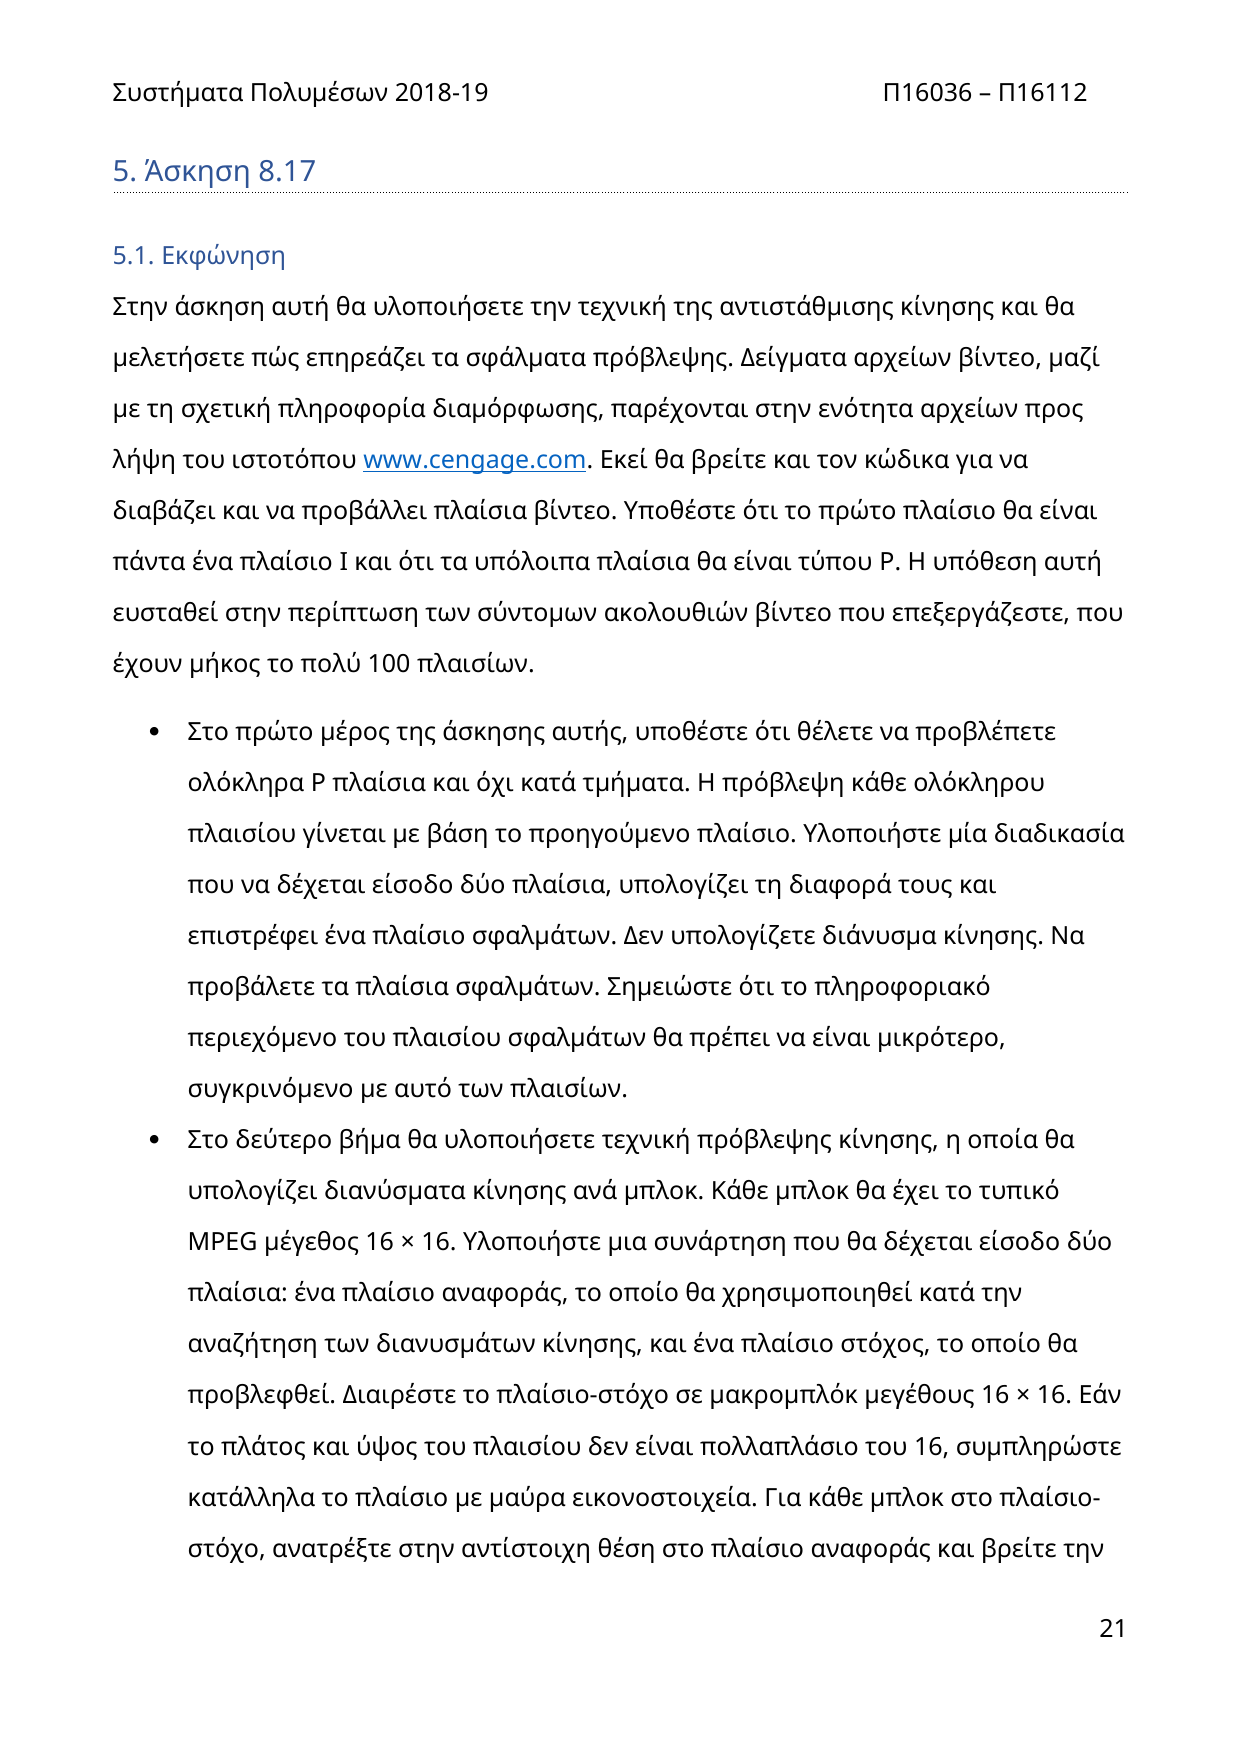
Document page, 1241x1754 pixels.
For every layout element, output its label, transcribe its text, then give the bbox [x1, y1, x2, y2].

list Στο πρώτο μέρος της άσκησης αυτής, υποθέστε ότι θέλετε να προβλέπετε ολόκληρα P πλαίσια και όχι κατά τμήματα. Η πρόβλεψη κάθε ολόκληρου πλαισίου γίνεται με βάση το προηγούμενο πλαίσιο. Υλοποιήστε μία διαδικασία που να δέχεται είσοδο δύο πλαίσια, υπολογίζει τη διαφορά τους και επιστρέφει ένα πλαίσιο σφαλμάτων. Δεν υπολογίζετε διάνυσμα κίνησης. Να προβάλετε τα πλαίσια σφαλμάτων. Σημειώστε ότι το πληροφοριακό περιεχόμενο του πλαισίου σφαλμάτων θα πρέπει να είναι μικρότερο, συγκρινόμενο με αυτό των πλαισίων. [150, 714, 1128, 1105]
subtitle Εκφώνηση [112, 238, 1128, 272]
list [150, 1122, 1128, 1564]
subtitle Άσκηση 8.17 [112, 150, 1128, 193]
text Στην άσκηση αυτή θα υλοποιήσετε την τεχνική της αντιστάθμισης κίνησης και θα μελετήσετε πώς επηρεάζει τα σφάλματα πρόβλεψης. Δείγματα αρχείων βίντεο, μαζί με τη σχετική πληροφορία διαμόρφωσης, παρέχονται στην ενότητα αρχείων προς λήψη του ιστοτόπου www.cengage.com. Εκεί θα βρείτε και τον κώδικα για να διαβάζει και να προβάλλει πλαίσια βίντεο. Υποθέστε ότι το πρώτο πλαίσιο θα είναι πάντα ένα πλαίσιο I και ότι τα υπόλοιπα πλαίσια θα είναι τύπου P. Η υπόθεση αυτή ευσταθεί στην περίπτωση των σύντομων ακολουθιών βίντεο που επεξεργάζεστε, που έχουν μήκος το πολύ 100 πλαισίων. [112, 289, 1128, 680]
